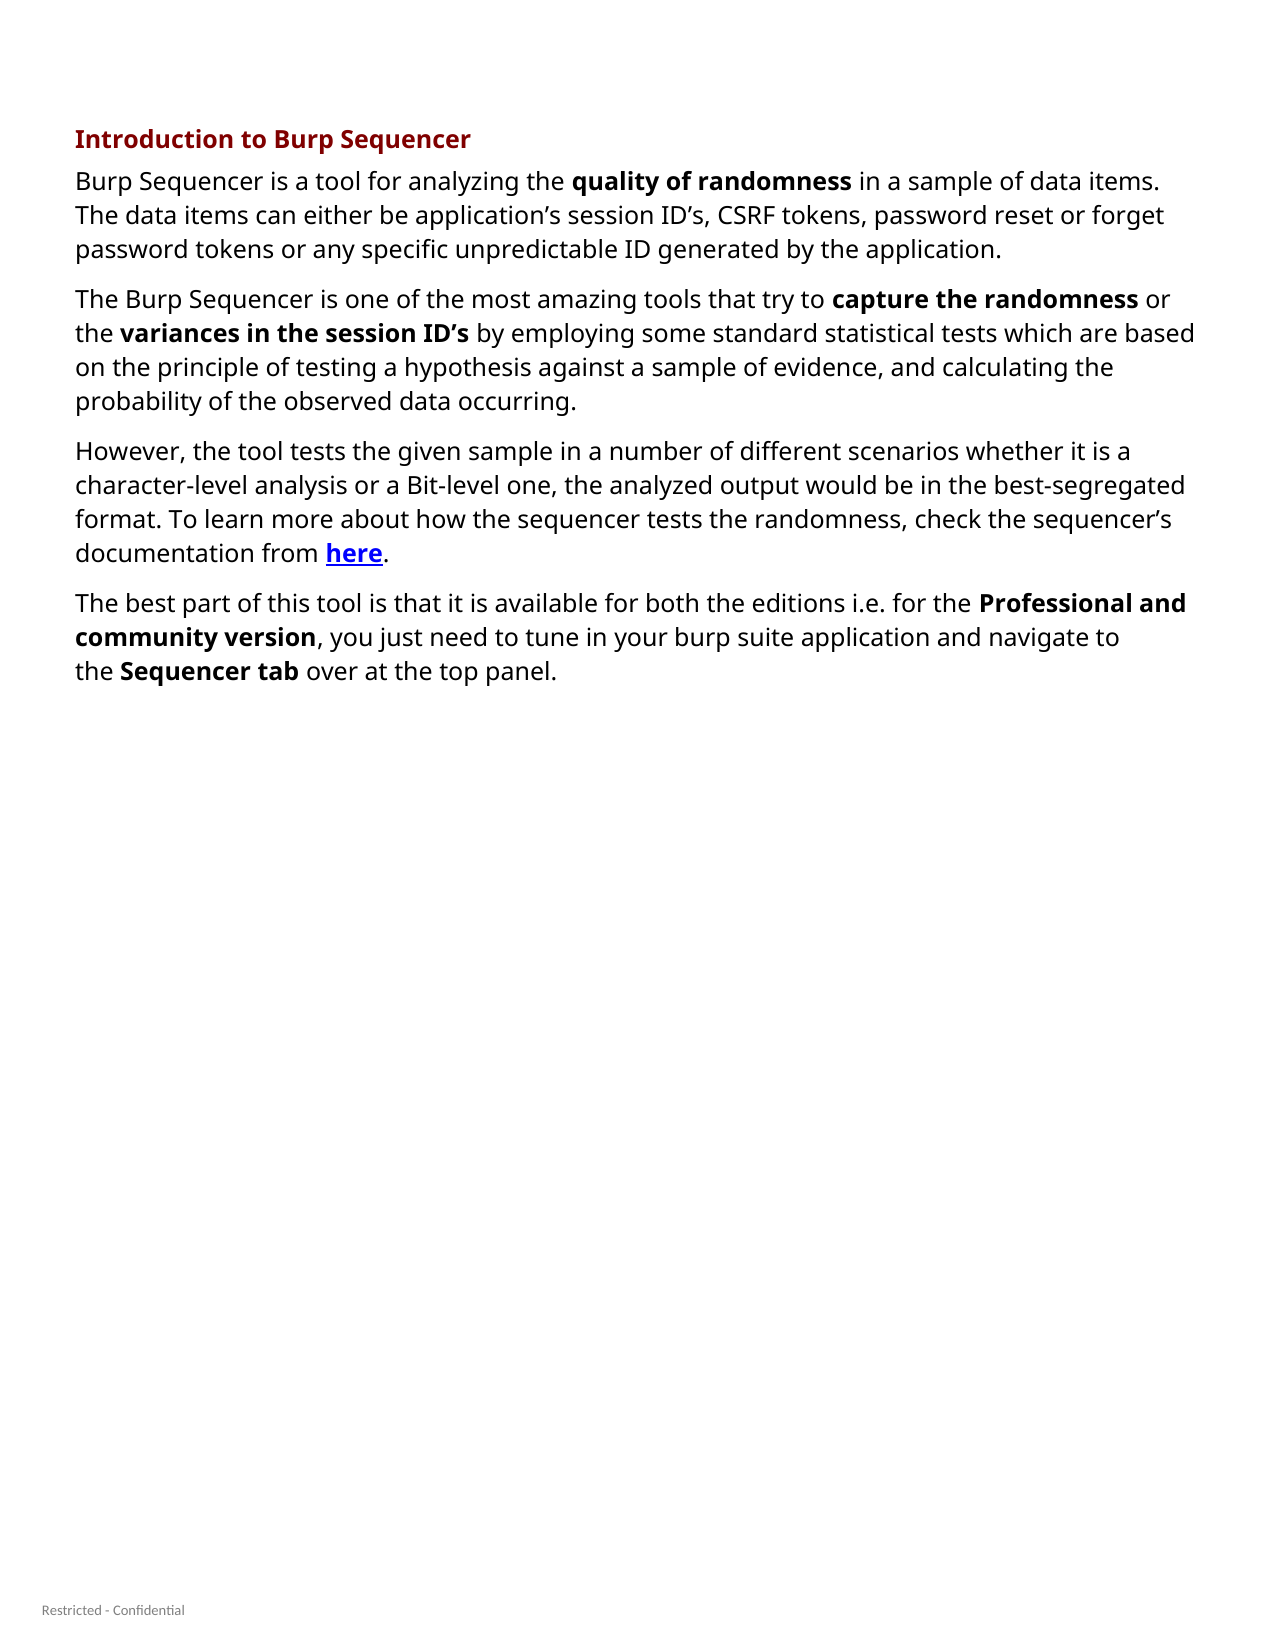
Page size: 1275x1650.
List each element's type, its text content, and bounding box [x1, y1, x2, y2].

text However, the tool tests the given sample in a number of different scenarios whether it is a character-level analysis or a Bit-level one, the analyzed output would be in the best-segregated format. To learn more about how the sequencer tests the randomness, check the sequencer’s documentation from here. [75, 433, 1200, 569]
text Burp Sequencer is a tool for analyzing the quality of randomness in a sample of data items. The data items can either be application’s session ID’s, CSRF tokens, password reset or forget password tokens or any specific unpredictable ID generated by the application. [75, 164, 1200, 266]
subtitle Introduction to Burp Sequencer [75, 122, 1200, 156]
text The Burp Sequencer is one of the most amazing tools that try to capture the randomness or the variances in the session ID’s by employing some standard statistical tests which are based on the principle of testing a hypothesis against a sample of evidence, and calculating the probability of the observed data occurring. [75, 281, 1200, 418]
text The best part of this tool is that it is available for both the editions i.e. for the Professional and community version, you just need to tune in your burp suite application and navigate to the Sequencer tab over at the top panel. [75, 585, 1200, 687]
